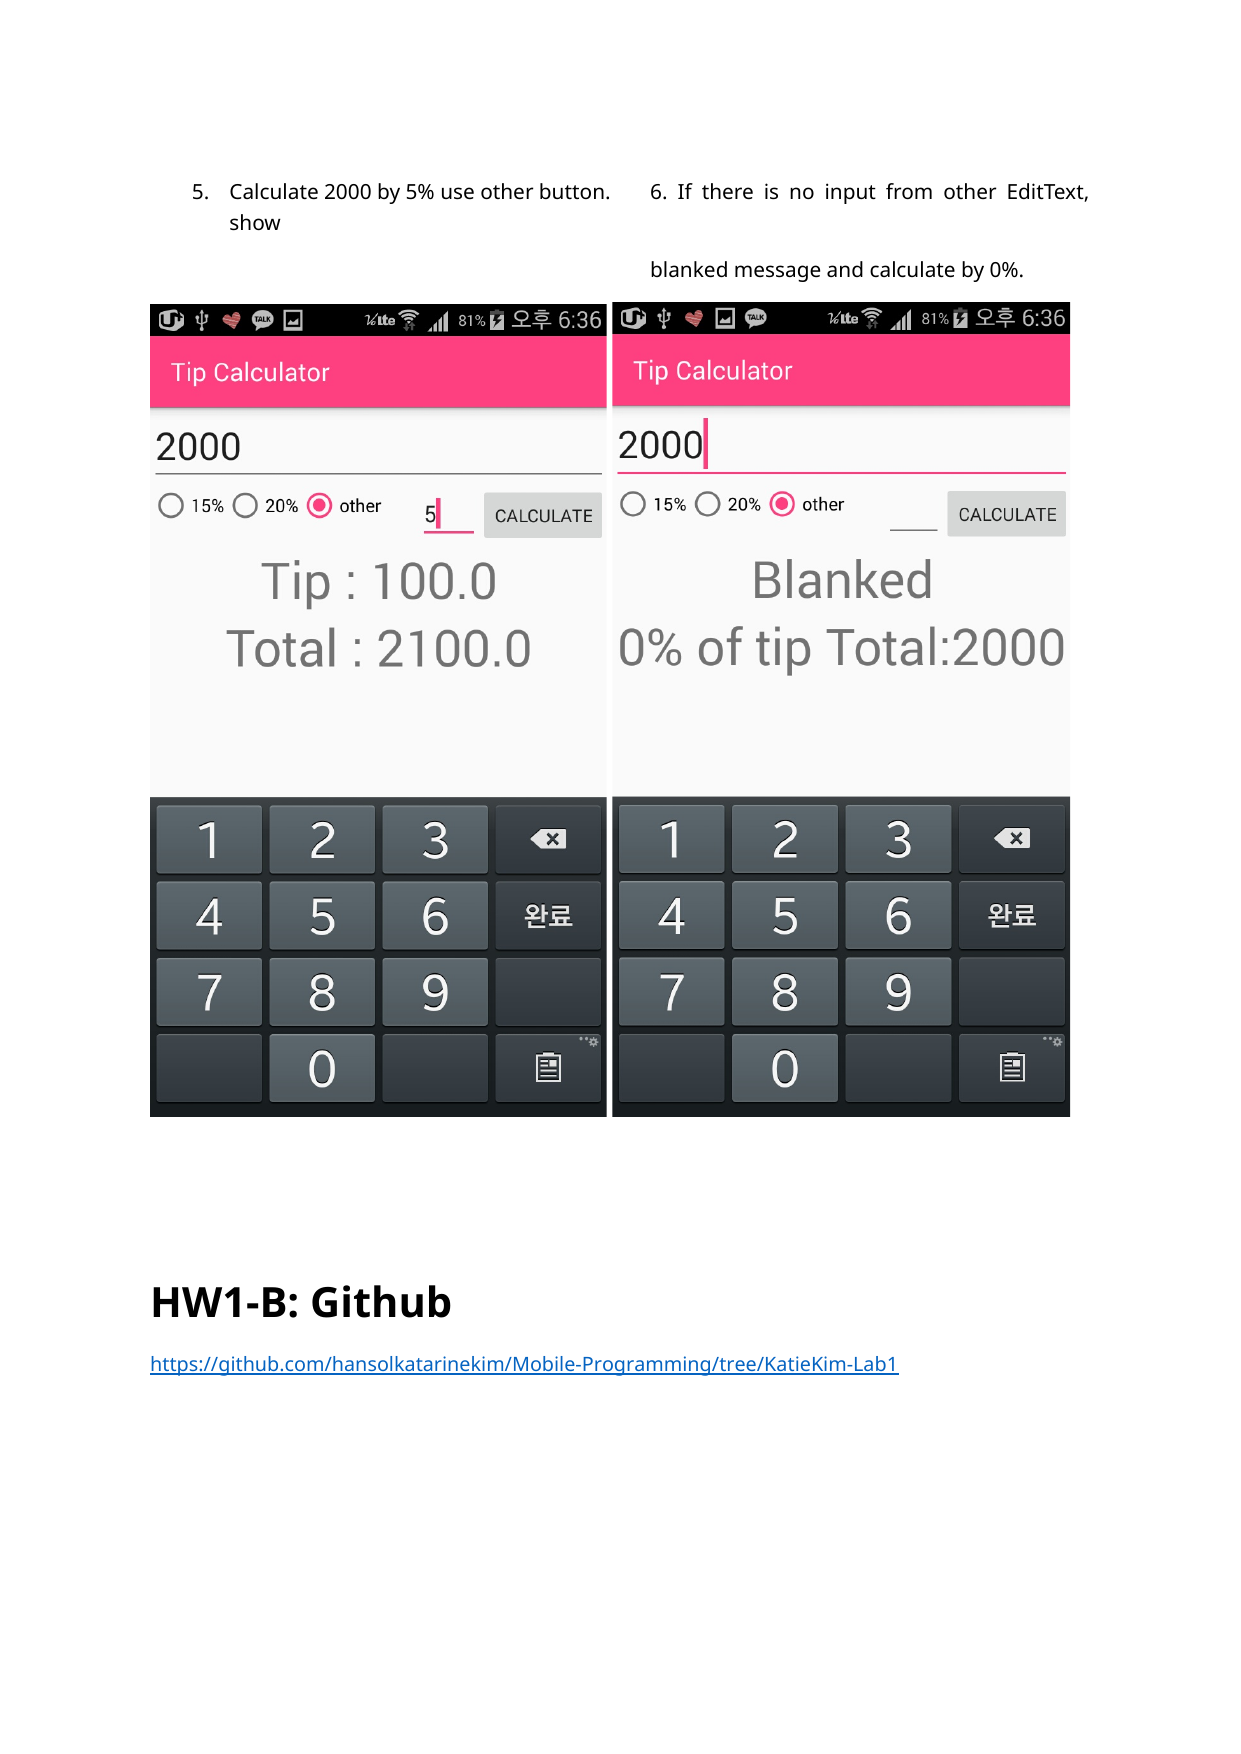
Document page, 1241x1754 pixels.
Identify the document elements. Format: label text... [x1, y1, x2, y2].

list Calculate 2000 by 5% use other button. 6. If there is no input from other EditText, show [192, 177, 1090, 236]
text HW1-B: Github [150, 1273, 1090, 1329]
text blanked message and calculate by 0%. [150, 255, 1090, 283]
picture [150, 304, 607, 1117]
text https://github.com/hansolkatarinekim/Mobile-Programming/tree/KatieKim-Lab1 [150, 1351, 1090, 1377]
picture [612, 302, 1071, 1117]
